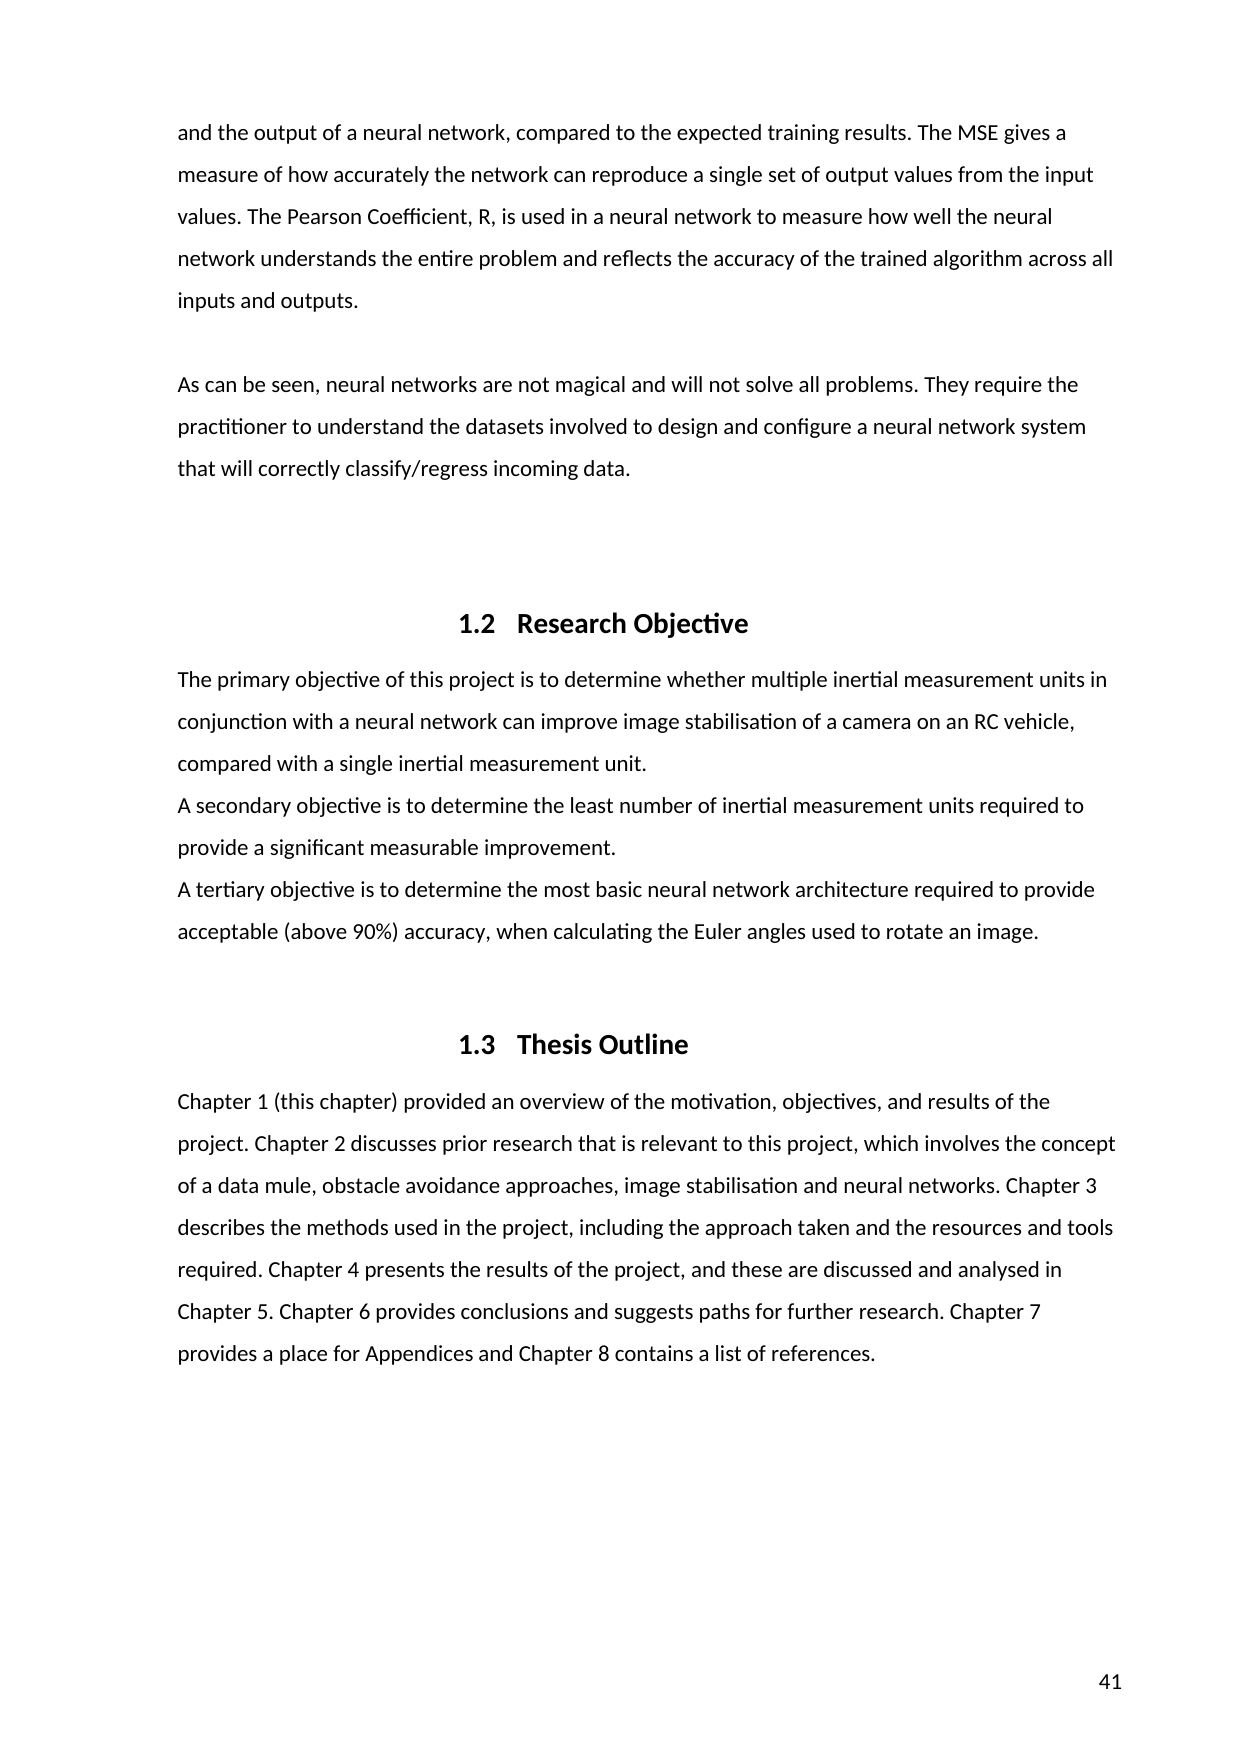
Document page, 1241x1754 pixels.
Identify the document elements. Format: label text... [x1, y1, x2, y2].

subtitle Thesis Outline [458, 1026, 1122, 1062]
text The primary objective of this project is to determine whether multiple inertial measurement units in conjunction with a neural network can improve image stabilisation of a camera on an RC vehicle, compared with a single inertial measurement unit. A secondary objective is to determine the least number of inertial measurement units required to provide a significant measurable improvement. A tertiary objective is to determine the most basic neural network architecture required to provide acceptable (above 90%) accuracy, when calculating the Euler angles used to rotate an image. [177, 666, 1122, 987]
text Chapter 1 (this chapter) provided an overview of the motivation, objectives, and results of the project. Chapter 2 discusses prior research that is relevant to this project, which involves the concept of a data mule, obstacle avoidance approaches, image stabilisation and neural networks. Chapter 3 describes the methods used in the project, including the approach taken and the resources and tools required. Chapter 4 presents the results of the project, and these are discussed and analysed in Chapter 5. Chapter 6 provides conclusions and suggests paths for further research. Chapter 7 provides a place for Appendices and Chapter 8 contains a list of references. [177, 1087, 1122, 1367]
subtitle Research Objective [458, 605, 1122, 641]
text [177, 118, 1122, 566]
